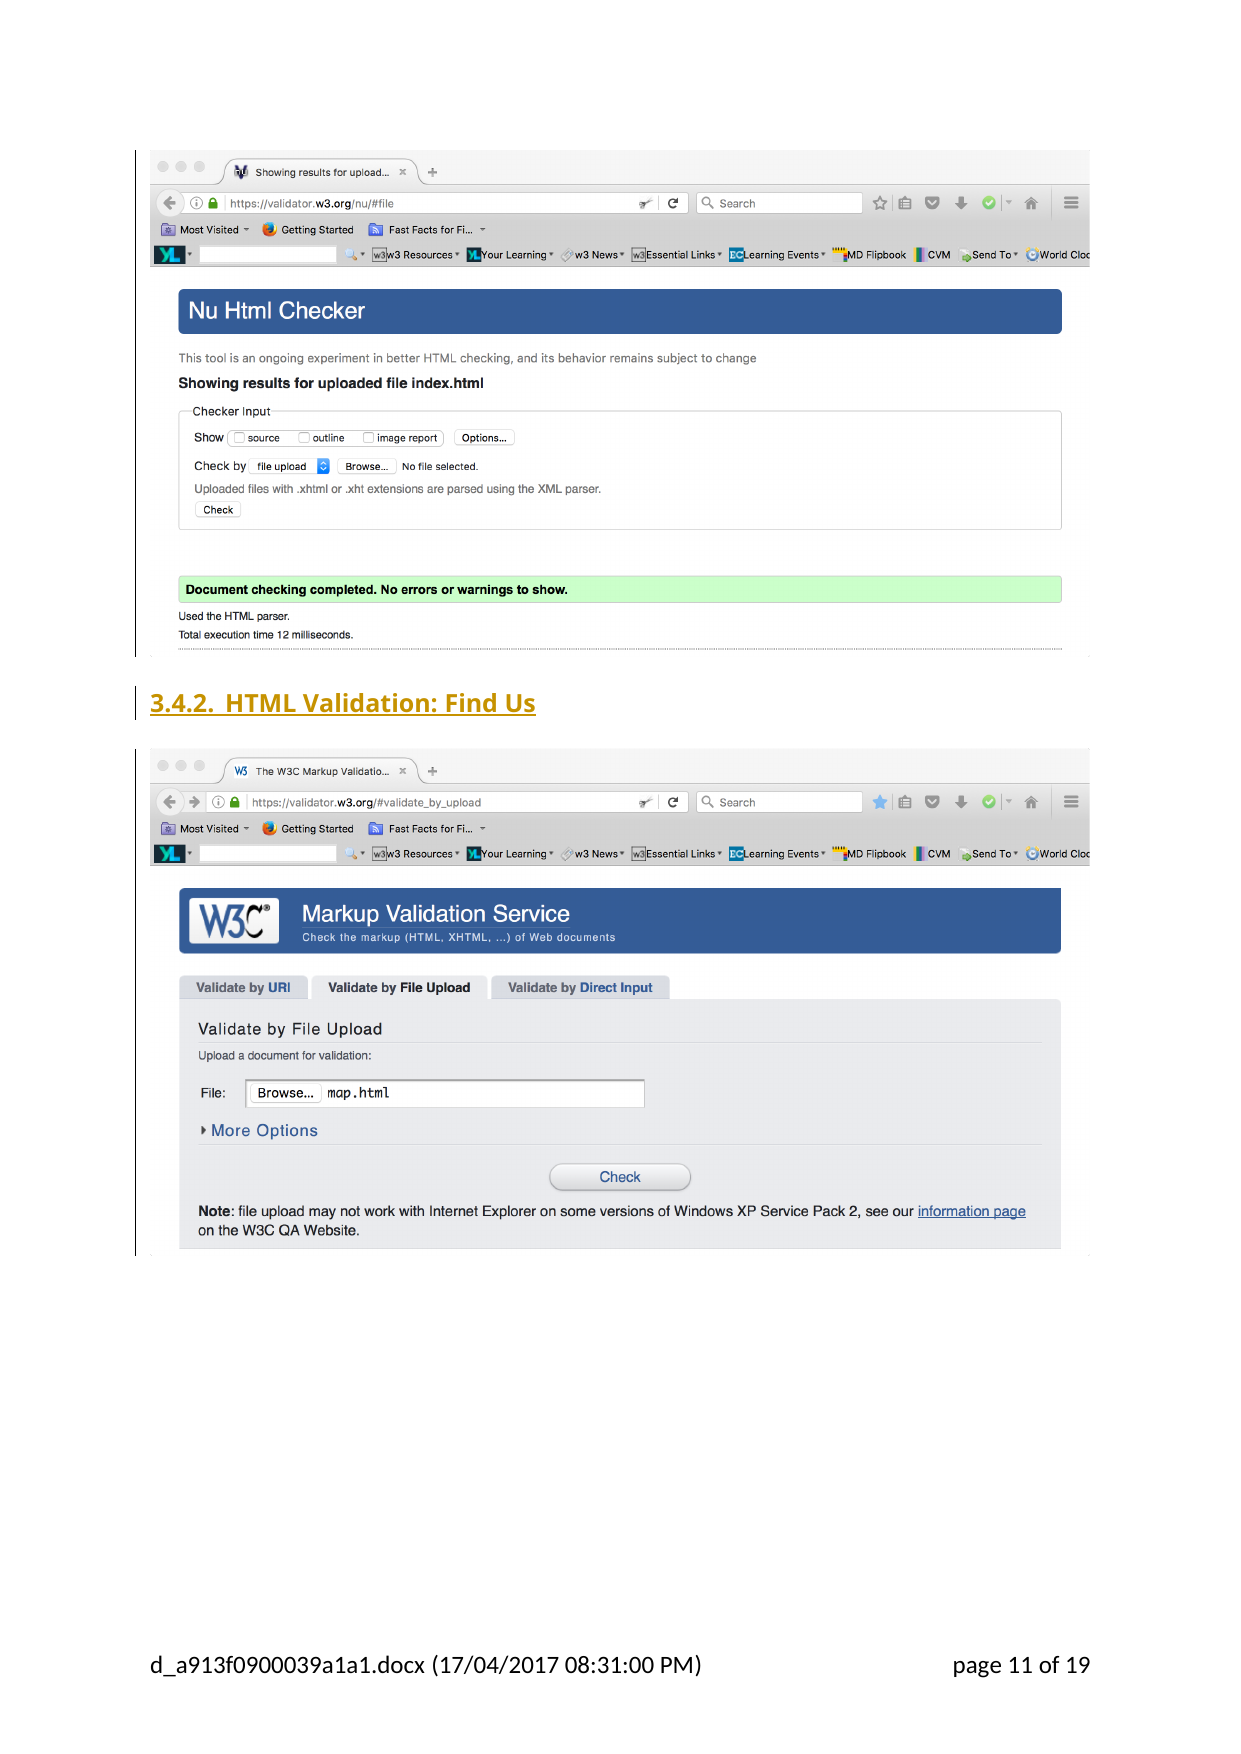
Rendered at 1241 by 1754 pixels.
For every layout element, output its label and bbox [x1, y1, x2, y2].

picture [150, 748, 1090, 1256]
picture [150, 150, 1090, 657]
